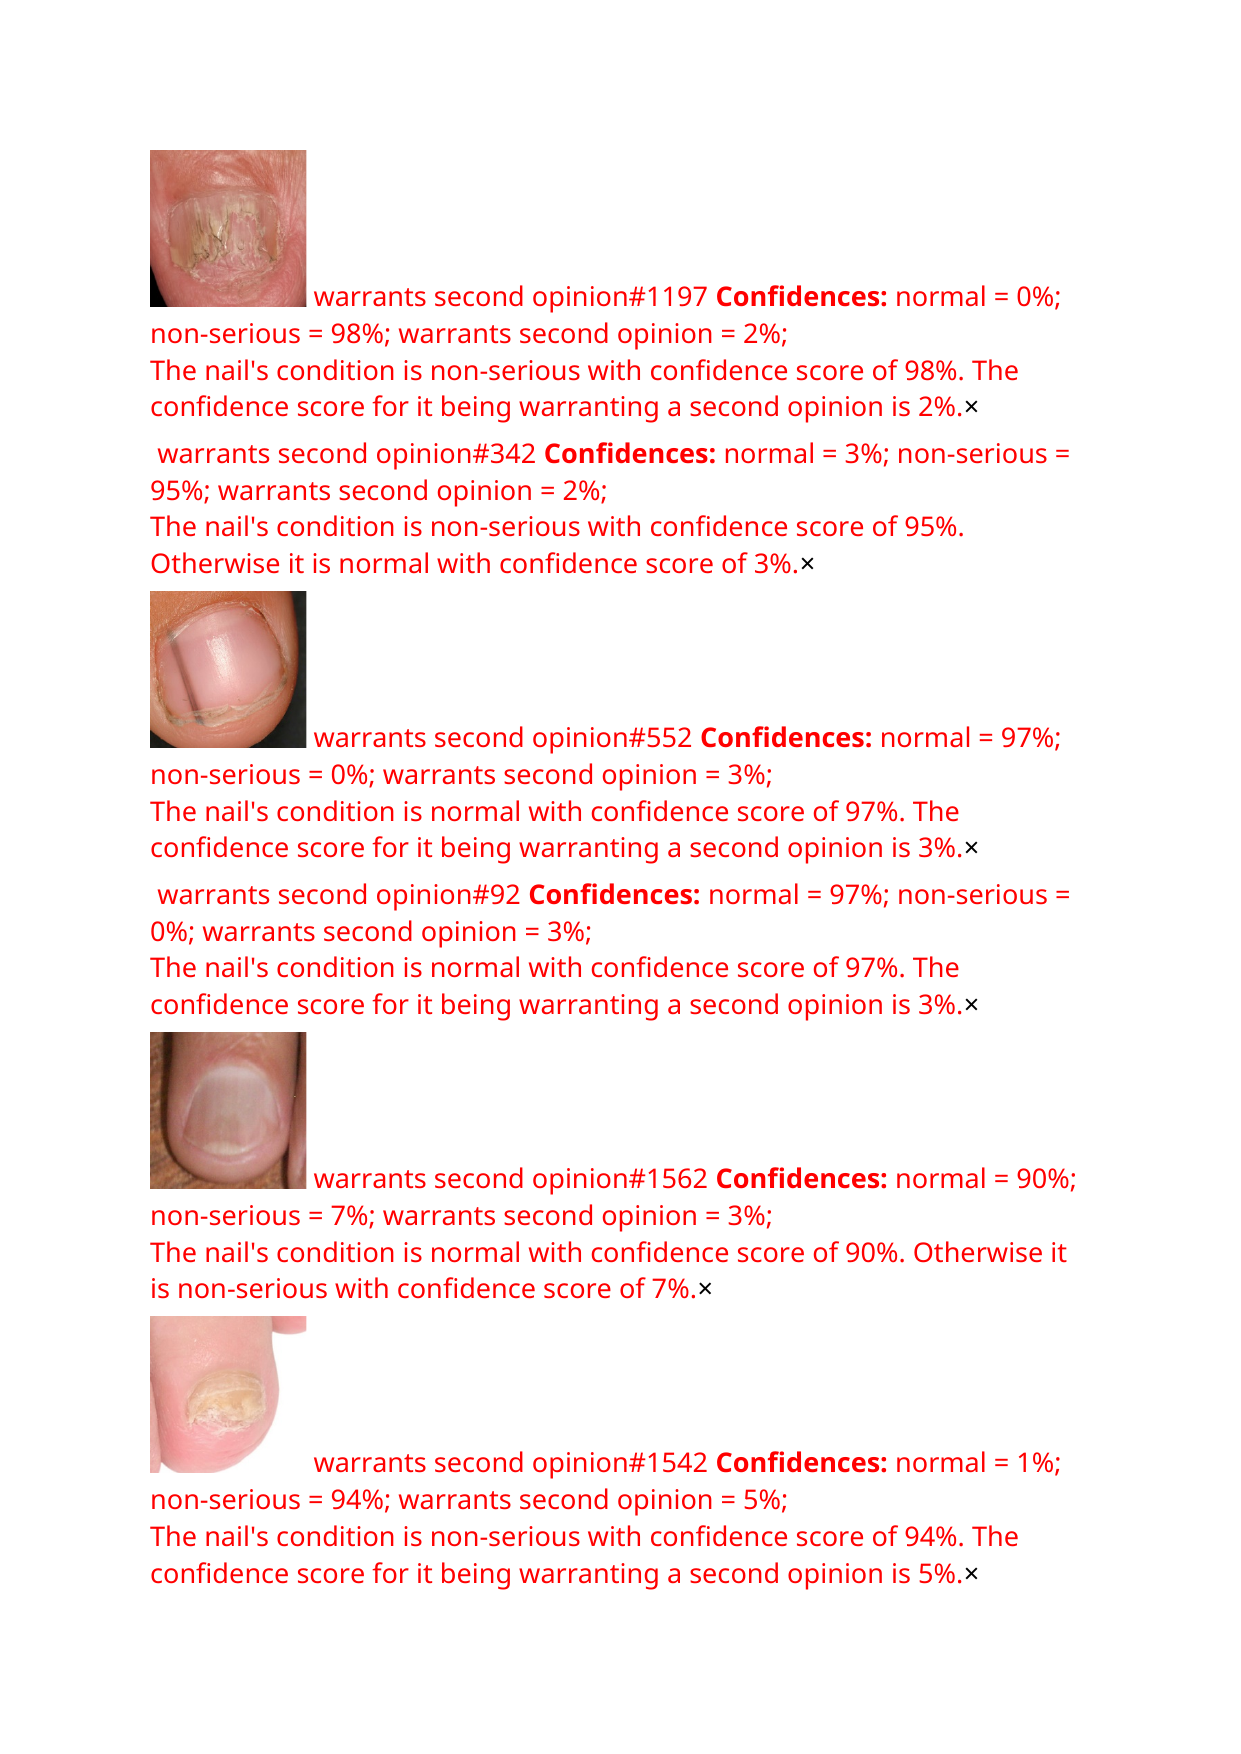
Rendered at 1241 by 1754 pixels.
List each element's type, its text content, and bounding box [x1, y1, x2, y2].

text warrants second opinion#92 Confidences: normal = 97%; non-serious = 0%; warrants second opinion = 3%; The nail's condition is normal with confidence score of 97%. The confidence score for it being warranting a second opinion is 3%.× [150, 875, 1090, 1023]
text warrants second opinion#1562 Confidences: normal = 90%; non-serious = 7%; warrants second opinion = 3%; The nail's condition is normal with confidence score of 90%. Otherwise it is non-serious with confidence score of 7%.× [150, 1032, 1090, 1307]
text warrants second opinion#1197 Confidences: normal = 0%; non-serious = 98%; warrants second opinion = 2%; The nail's condition is non-serious with confidence score of 98%. The confidence score for it being warranting a second opinion is 2%.× [150, 150, 1090, 425]
text warrants second opinion#1542 Confidences: normal = 1%; non-serious = 94%; warrants second opinion = 5%; The nail's condition is non-serious with confidence score of 94%. The confidence score for it being warranting a second opinion is 5%.× [150, 1316, 1090, 1591]
text warrants second opinion#342 Confidences: normal = 3%; non-serious = 95%; warrants second opinion = 2%; The nail's condition is non-serious with confidence score of 95%. Otherwise it is normal with confidence score of 3%.× [150, 434, 1090, 582]
picture [150, 150, 307, 307]
picture [150, 591, 307, 748]
picture [150, 1316, 307, 1473]
picture [150, 1032, 307, 1189]
text warrants second opinion#552 Confidences: normal = 97%; non-serious = 0%; warrants second opinion = 3%; The nail's condition is normal with confidence score of 97%. The confidence score for it being warranting a second opinion is 3%.× [150, 591, 1090, 866]
